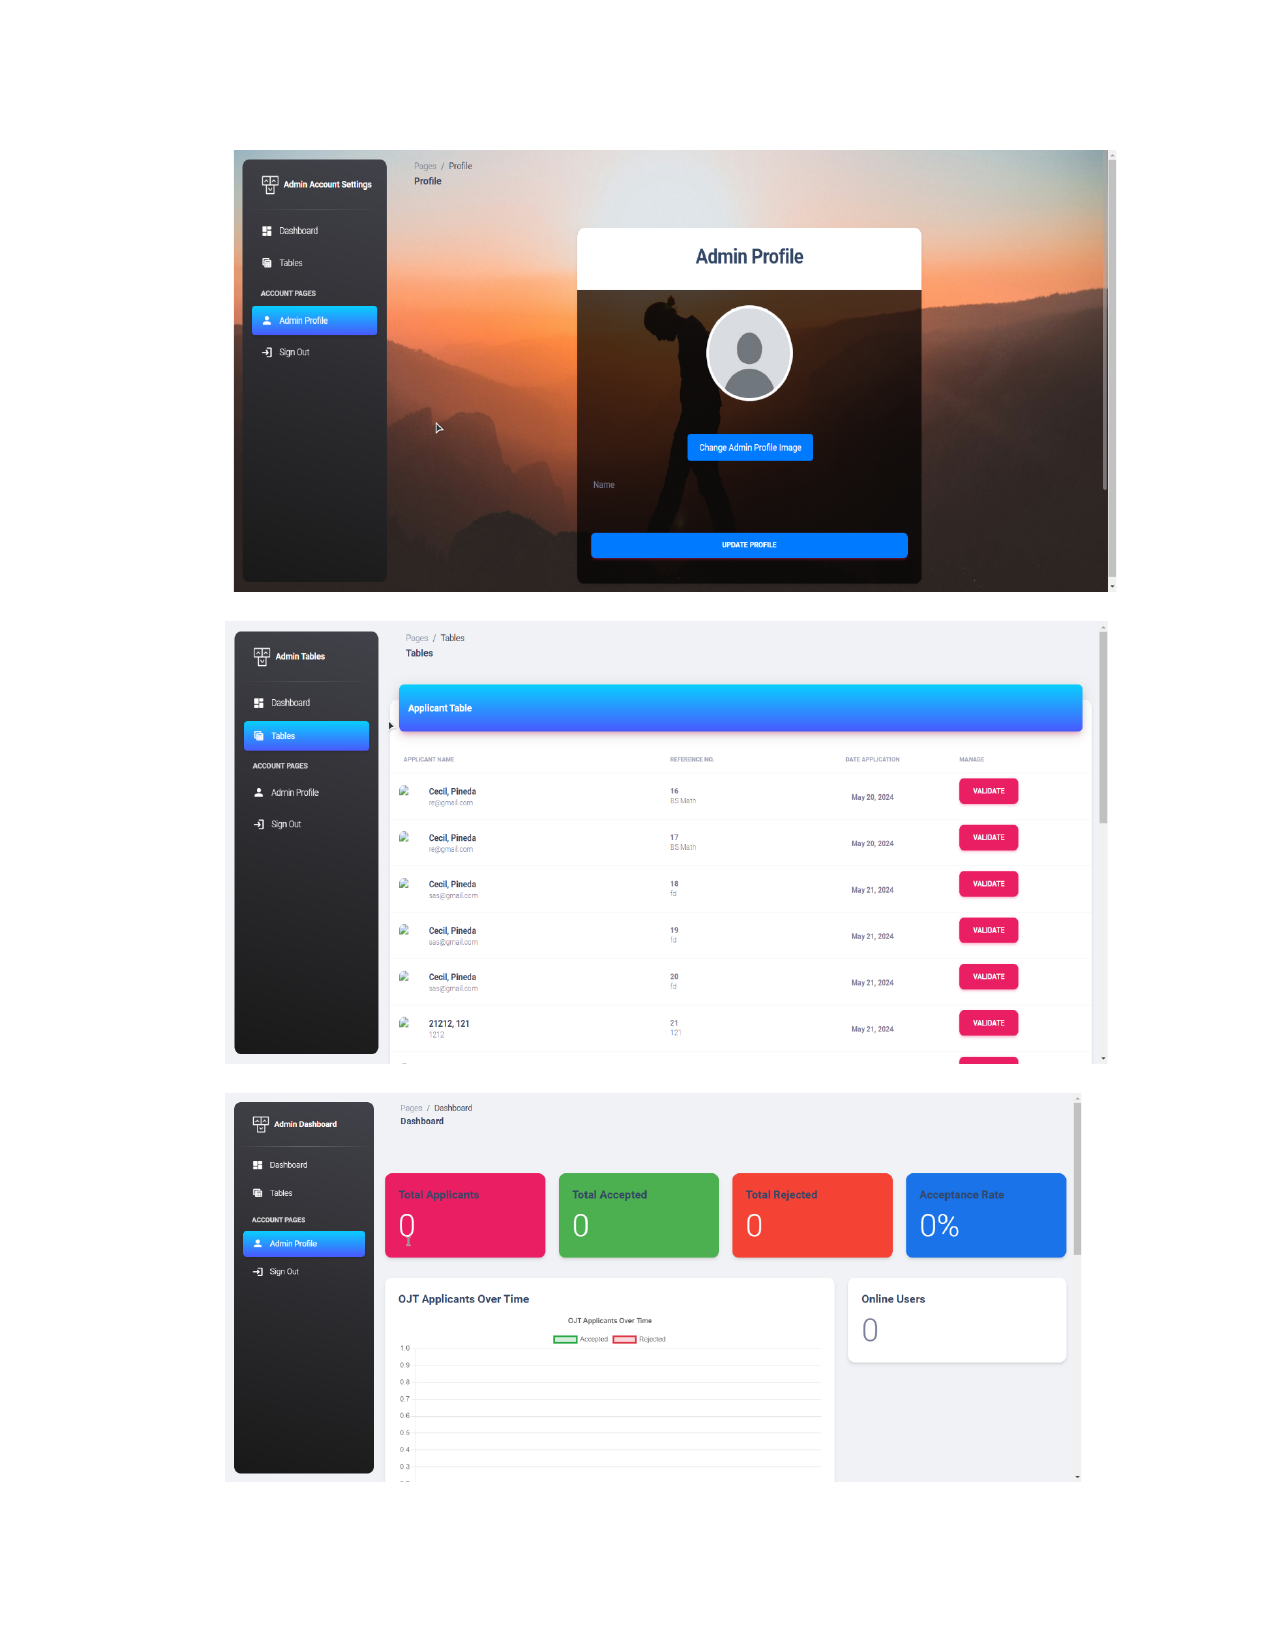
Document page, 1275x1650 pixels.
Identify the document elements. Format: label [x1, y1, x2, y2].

picture [225, 621, 1108, 1064]
picture [225, 1093, 1082, 1482]
picture [233, 150, 1117, 592]
